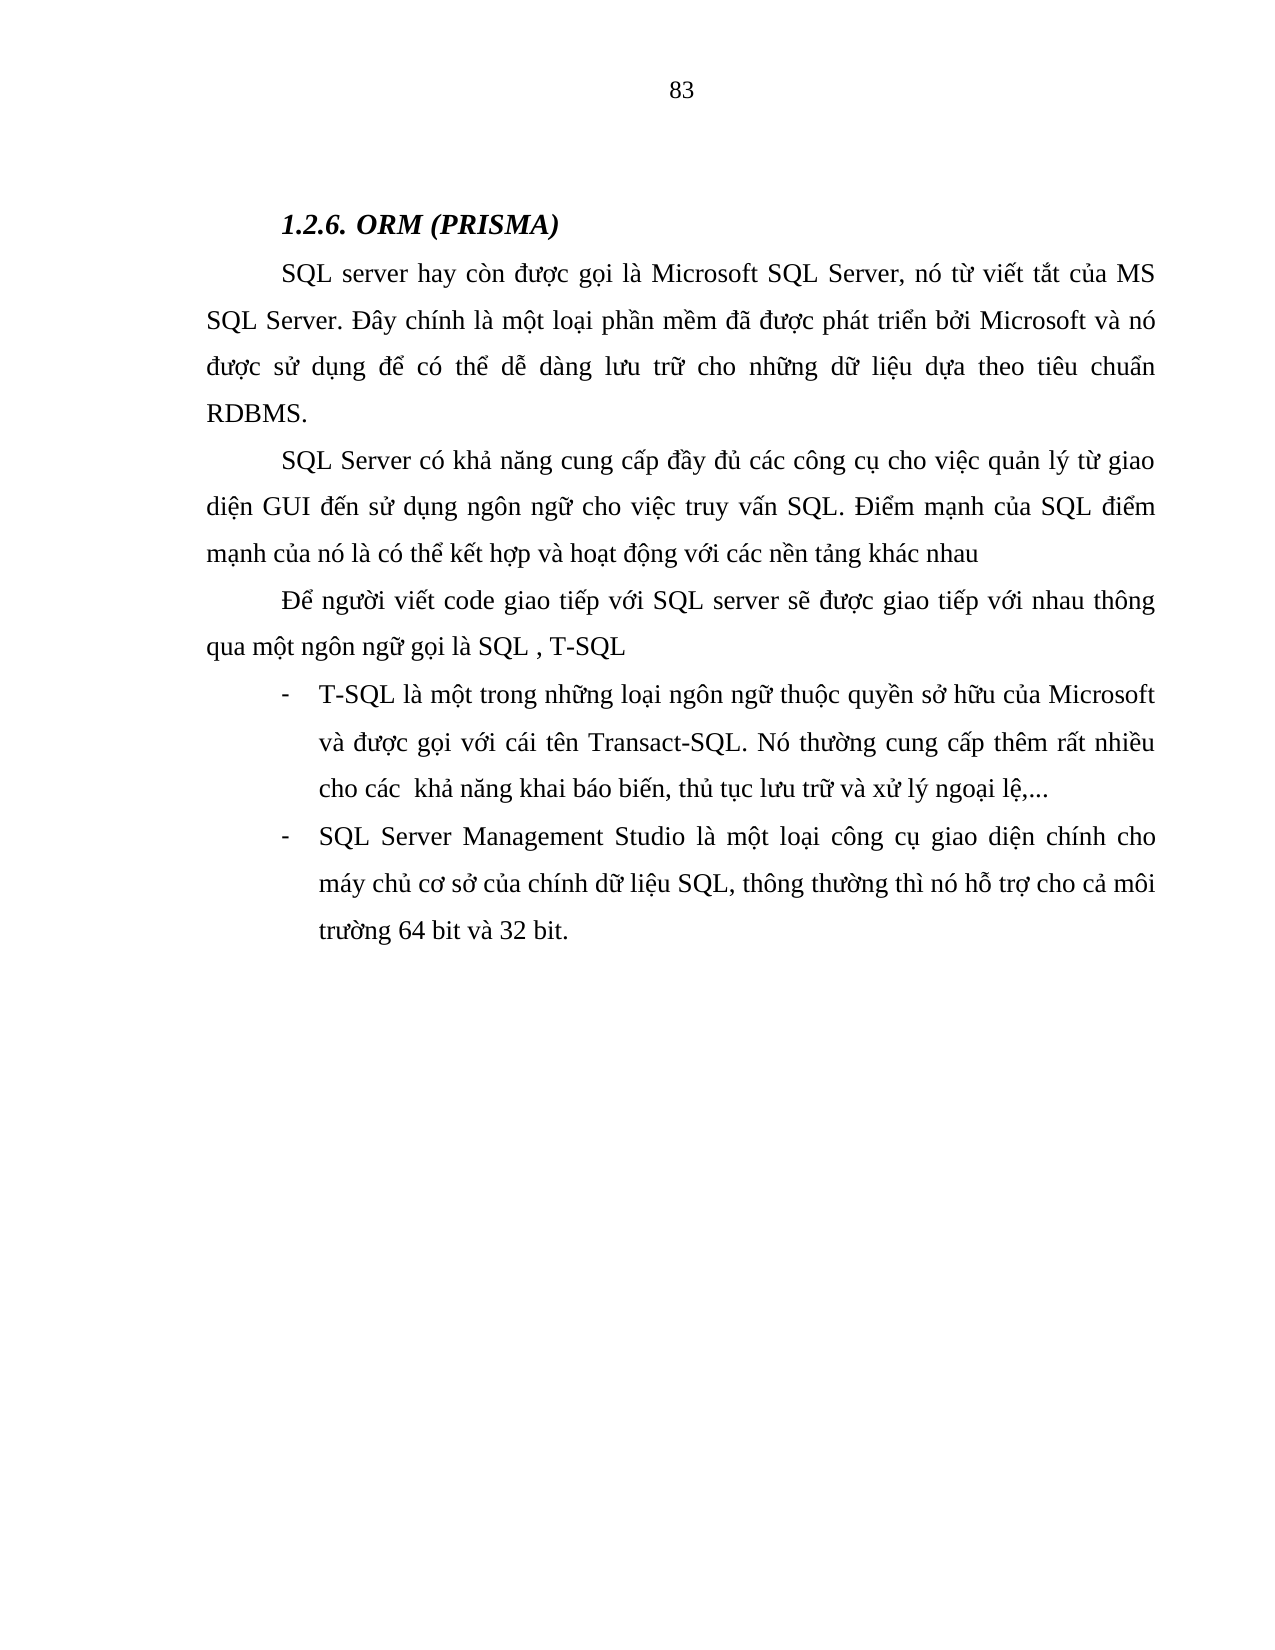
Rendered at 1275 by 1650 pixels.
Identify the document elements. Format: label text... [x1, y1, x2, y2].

text Để người viết code giao tiếp với SQL server sẽ được giao tiếp với nhau thông qua một ngôn ngữ gọi là SQL , T-SQL [206, 584, 1157, 662]
list ORM (PRISMA) [281, 207, 1157, 240]
text SQL Server có khả năng cung cấp đầy đủ các công cụ cho việc quản lý từ giao diện GUI đến sử dụng ngôn ngữ cho việc truy vấn SQL. Điểm mạnh của SQL điểm mạnh của nó là có thể kết hợp và hoạt động với các nền tảng khác nhau [206, 444, 1157, 568]
list T-SQL là một trong những loại ngôn ngữ thuộc quyền sở hữu của Microsoft và được gọi với cái tên Transact-SQL. Nó thường cung cấp thêm rất nhiều cho các khả năng khai báo biến, thủ tục lưu trữ và xử lý ngoại lệ,... [281, 677, 1157, 803]
text SQL server hay còn được gọi là Microsoft SQL Server, nó từ viết tắt của MS SQL Server. Đây chính là một loại phần mềm đã được phát triển bởi Microsoft và nó được sử dụng để có thể dễ dàng lưu trữ cho những dữ liệu dựa theo tiêu chuẩn RDBMS. [206, 257, 1157, 428]
list SQL Server Management Studio là một loại công cụ giao diện chính cho máy chủ cơ sở của chính dữ liệu SQL, thông thường thì nó hỗ trợ cho cả môi trường 64 bit và 32 bit. [281, 819, 1157, 945]
